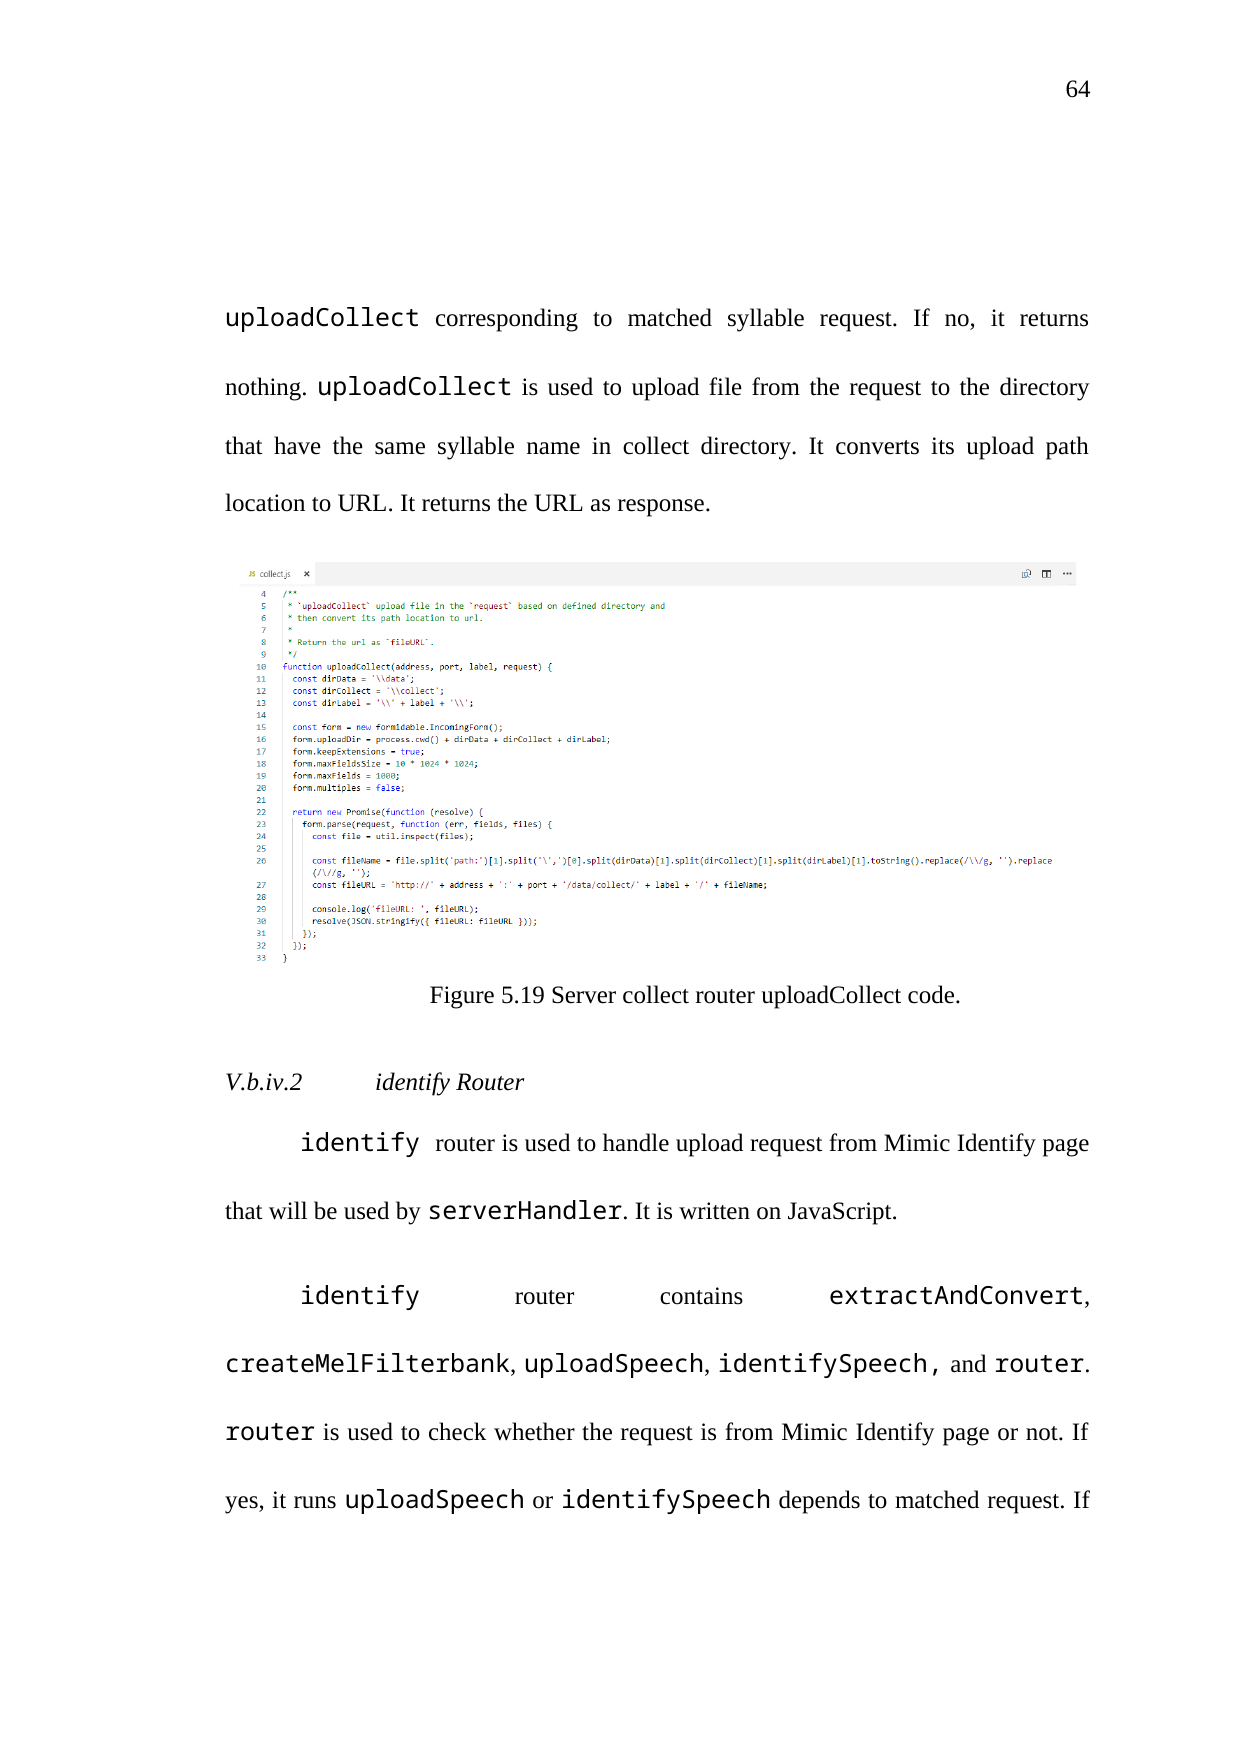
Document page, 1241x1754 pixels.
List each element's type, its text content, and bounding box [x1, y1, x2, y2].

subtitle identify Router [225, 1067, 1090, 1095]
picture [239, 562, 1077, 964]
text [225, 1277, 1090, 1516]
text identify router is used to handle upload request from Mimic Identify page that will be used by serverHandler. It is written on JavaScript. [225, 1124, 1090, 1227]
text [225, 300, 1090, 517]
text Figure 5.19 Server collect router uploadCollect code. [225, 980, 1090, 1009]
